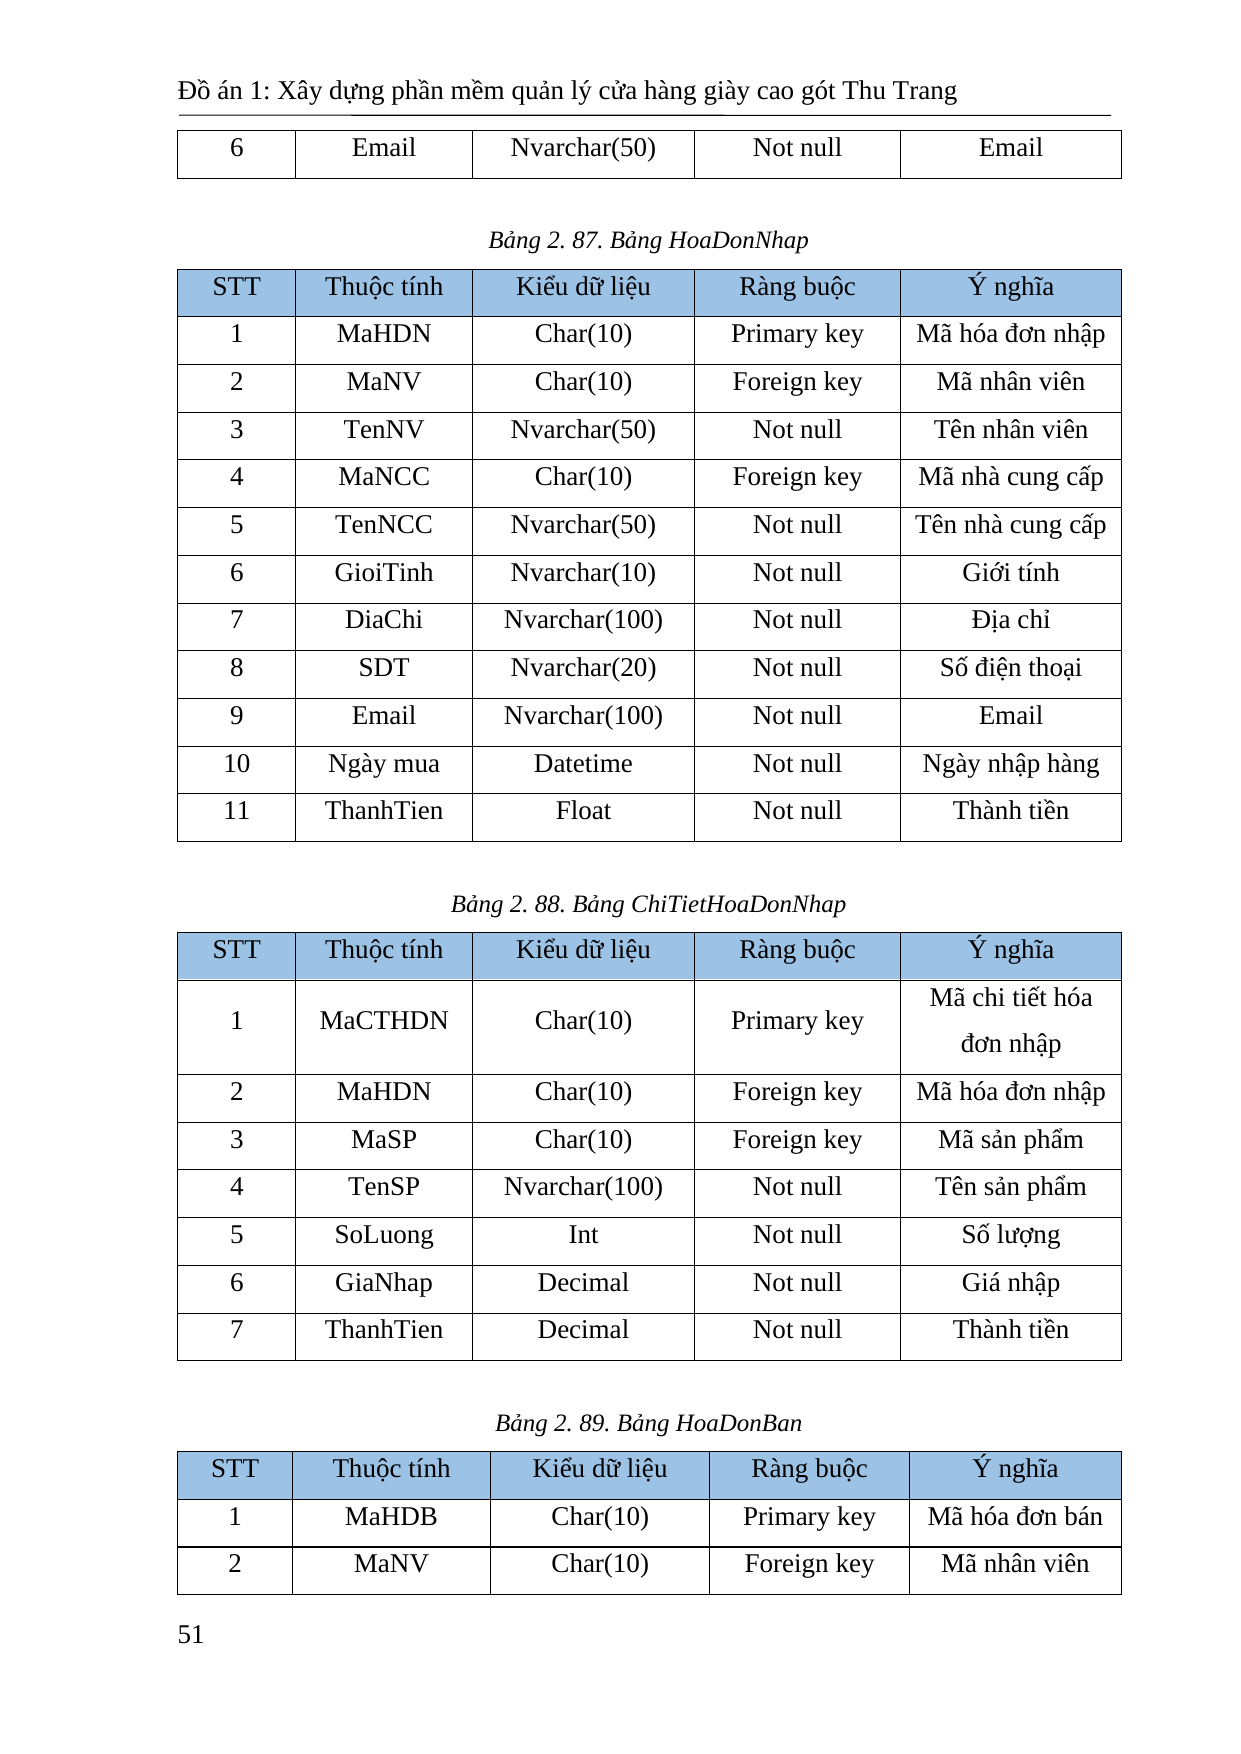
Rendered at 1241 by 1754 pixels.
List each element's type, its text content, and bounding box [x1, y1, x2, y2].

table_header STT [178, 270, 295, 316]
table_cell MaNV [293, 1548, 490, 1594]
text Bảng 2. 89. Bảng HoaDonBan [177, 1408, 1122, 1437]
table_cell 7 [178, 1314, 295, 1360]
table_cell Not null [695, 651, 900, 698]
table_cell 6 [178, 1266, 295, 1312]
table_cell 8 [178, 651, 295, 698]
table_cell Mã hóa đơn nhập [901, 317, 1121, 364]
table_cell Email [901, 131, 1121, 178]
table_cell Not null [695, 508, 900, 555]
table_cell Foreign key [695, 365, 900, 412]
table_cell Not null [695, 413, 900, 459]
table_cell Mã hóa đơn nhập [901, 1075, 1121, 1122]
table_cell 1 [178, 1500, 292, 1546]
table_cell Email [296, 699, 472, 746]
table_header Kiểu dữ liệu [473, 933, 694, 979]
table_cell TenSP [296, 1170, 472, 1217]
table_header Ý nghĩa [901, 933, 1121, 979]
table_header STT [178, 1452, 292, 1499]
table_cell 4 [178, 460, 295, 507]
table_cell Primary key [710, 1500, 909, 1546]
table_cell SoLuong [296, 1218, 472, 1265]
table_cell Số lượng [901, 1218, 1121, 1265]
table_cell Email [296, 131, 472, 178]
text Bảng 2. 88. Bảng ChiTietHoaDonNhap [177, 889, 1122, 917]
table_cell Foreign key [695, 1123, 900, 1169]
table_cell 6 [178, 131, 295, 178]
table_cell Tên sản phẩm [901, 1170, 1121, 1217]
table_cell Nvarchar(100) [473, 1170, 694, 1217]
table_cell 5 [178, 1218, 295, 1265]
table_cell Not null [695, 699, 900, 746]
table_cell 5 [178, 508, 295, 555]
table_cell Mã nhân viên [910, 1548, 1121, 1594]
table_cell Thành tiền [901, 1314, 1121, 1360]
table_cell 3 [178, 1123, 295, 1169]
table_header Ràng buộc [695, 270, 900, 316]
table_cell Not null [695, 1266, 900, 1312]
table_header Thuộc tính [293, 1452, 490, 1499]
table_cell Foreign key [695, 1075, 900, 1122]
table_cell Char(10) [473, 365, 694, 412]
table_cell Mã hóa đơn bán [910, 1500, 1121, 1546]
table_cell 9 [178, 699, 295, 746]
table_header Ý nghĩa [901, 270, 1121, 316]
table_cell Char(10) [491, 1548, 709, 1594]
table_cell Giới tính [901, 556, 1121, 602]
table_cell Not null [695, 1314, 900, 1360]
table_cell Tên nhà cung cấp [901, 508, 1121, 555]
table_cell Float [473, 794, 694, 841]
table_header Thuộc tính [296, 270, 472, 316]
table_cell MaHDN [296, 1075, 472, 1122]
table_cell Char(10) [473, 317, 694, 364]
text Bảng 2. 87. Bảng HoaDonNhap [177, 225, 1122, 254]
table_cell Nvarchar(100) [473, 699, 694, 746]
table_cell Not null [695, 794, 900, 841]
table_cell Datetime [473, 747, 694, 793]
table_cell Số điện thoại [901, 651, 1121, 698]
table_cell ThanhTien [296, 794, 472, 841]
table_cell Nvarchar(50) [473, 131, 694, 178]
table_cell Char(10) [491, 1500, 709, 1546]
table_cell Địa chỉ [901, 604, 1121, 650]
table_cell MaSP [296, 1123, 472, 1169]
table_cell 6 [178, 556, 295, 602]
table_cell MaNV [296, 365, 472, 412]
table_cell Mã chi tiết hóa đơn nhập [901, 981, 1121, 1074]
table_cell Int [473, 1218, 694, 1265]
table_cell Char(10) [473, 1123, 694, 1169]
table_cell 11 [178, 794, 295, 841]
table_cell 1 [178, 981, 295, 1074]
table_cell Not null [695, 747, 900, 793]
table_cell Mã nhà cung cấp [901, 460, 1121, 507]
table_cell Not null [695, 131, 900, 178]
table_header Thuộc tính [296, 933, 472, 979]
table_header Ý nghĩa [910, 1452, 1121, 1499]
table_cell GioiTinh [296, 556, 472, 602]
table_cell Primary key [695, 981, 900, 1074]
table_cell MaNCC [296, 460, 472, 507]
table_cell Char(10) [473, 1075, 694, 1122]
table_cell Ngày mua [296, 747, 472, 793]
table_cell ThanhTien [296, 1314, 472, 1360]
table_cell Not null [695, 604, 900, 650]
table_cell Not null [695, 1218, 900, 1265]
table_cell Char(10) [473, 460, 694, 507]
table_cell Nvarchar(100) [473, 604, 694, 650]
table_cell Foreign key [710, 1548, 909, 1594]
table_cell DiaChi [296, 604, 472, 650]
table_cell Nvarchar(50) [473, 413, 694, 459]
table_cell Tên nhân viên [901, 413, 1121, 459]
table_cell Nvarchar(20) [473, 651, 694, 698]
table_cell 1 [178, 317, 295, 364]
table_cell GiaNhap [296, 1266, 472, 1312]
table_cell 2 [178, 365, 295, 412]
table_cell Foreign key [695, 460, 900, 507]
table_cell Primary key [695, 317, 900, 364]
table_cell Giá nhập [901, 1266, 1121, 1312]
table_cell SDT [296, 651, 472, 698]
table_header Ràng buộc [695, 933, 900, 979]
table_cell Mã nhân viên [901, 365, 1121, 412]
table_header Kiểu dữ liệu [491, 1452, 709, 1499]
table_cell TenNCC [296, 508, 472, 555]
table_header Ràng buộc [710, 1452, 909, 1499]
table_cell Char(10) [473, 981, 694, 1074]
table_cell 4 [178, 1170, 295, 1217]
table_cell Nvarchar(10) [473, 556, 694, 602]
table_cell Not null [695, 1170, 900, 1217]
table_cell MaCTHDN [296, 981, 472, 1074]
table_cell Thành tiền [901, 794, 1121, 841]
table_cell MaHDB [293, 1500, 490, 1546]
table_cell 3 [178, 413, 295, 459]
table_cell MaHDN [296, 317, 472, 364]
table_cell Not null [695, 556, 900, 602]
table_cell 7 [178, 604, 295, 650]
table_cell Decimal [473, 1314, 694, 1360]
table_cell 2 [178, 1075, 295, 1122]
table_header Kiểu dữ liệu [473, 270, 694, 316]
table_header STT [178, 933, 295, 979]
table_cell Nvarchar(50) [473, 508, 694, 555]
table_cell TenNV [296, 413, 472, 459]
table_cell Email [901, 699, 1121, 746]
table_cell Decimal [473, 1266, 694, 1312]
table_cell Ngày nhập hàng [901, 747, 1121, 793]
table_cell Mã sản phẩm [901, 1123, 1121, 1169]
table_cell 10 [178, 747, 295, 793]
table_cell 2 [178, 1548, 292, 1594]
